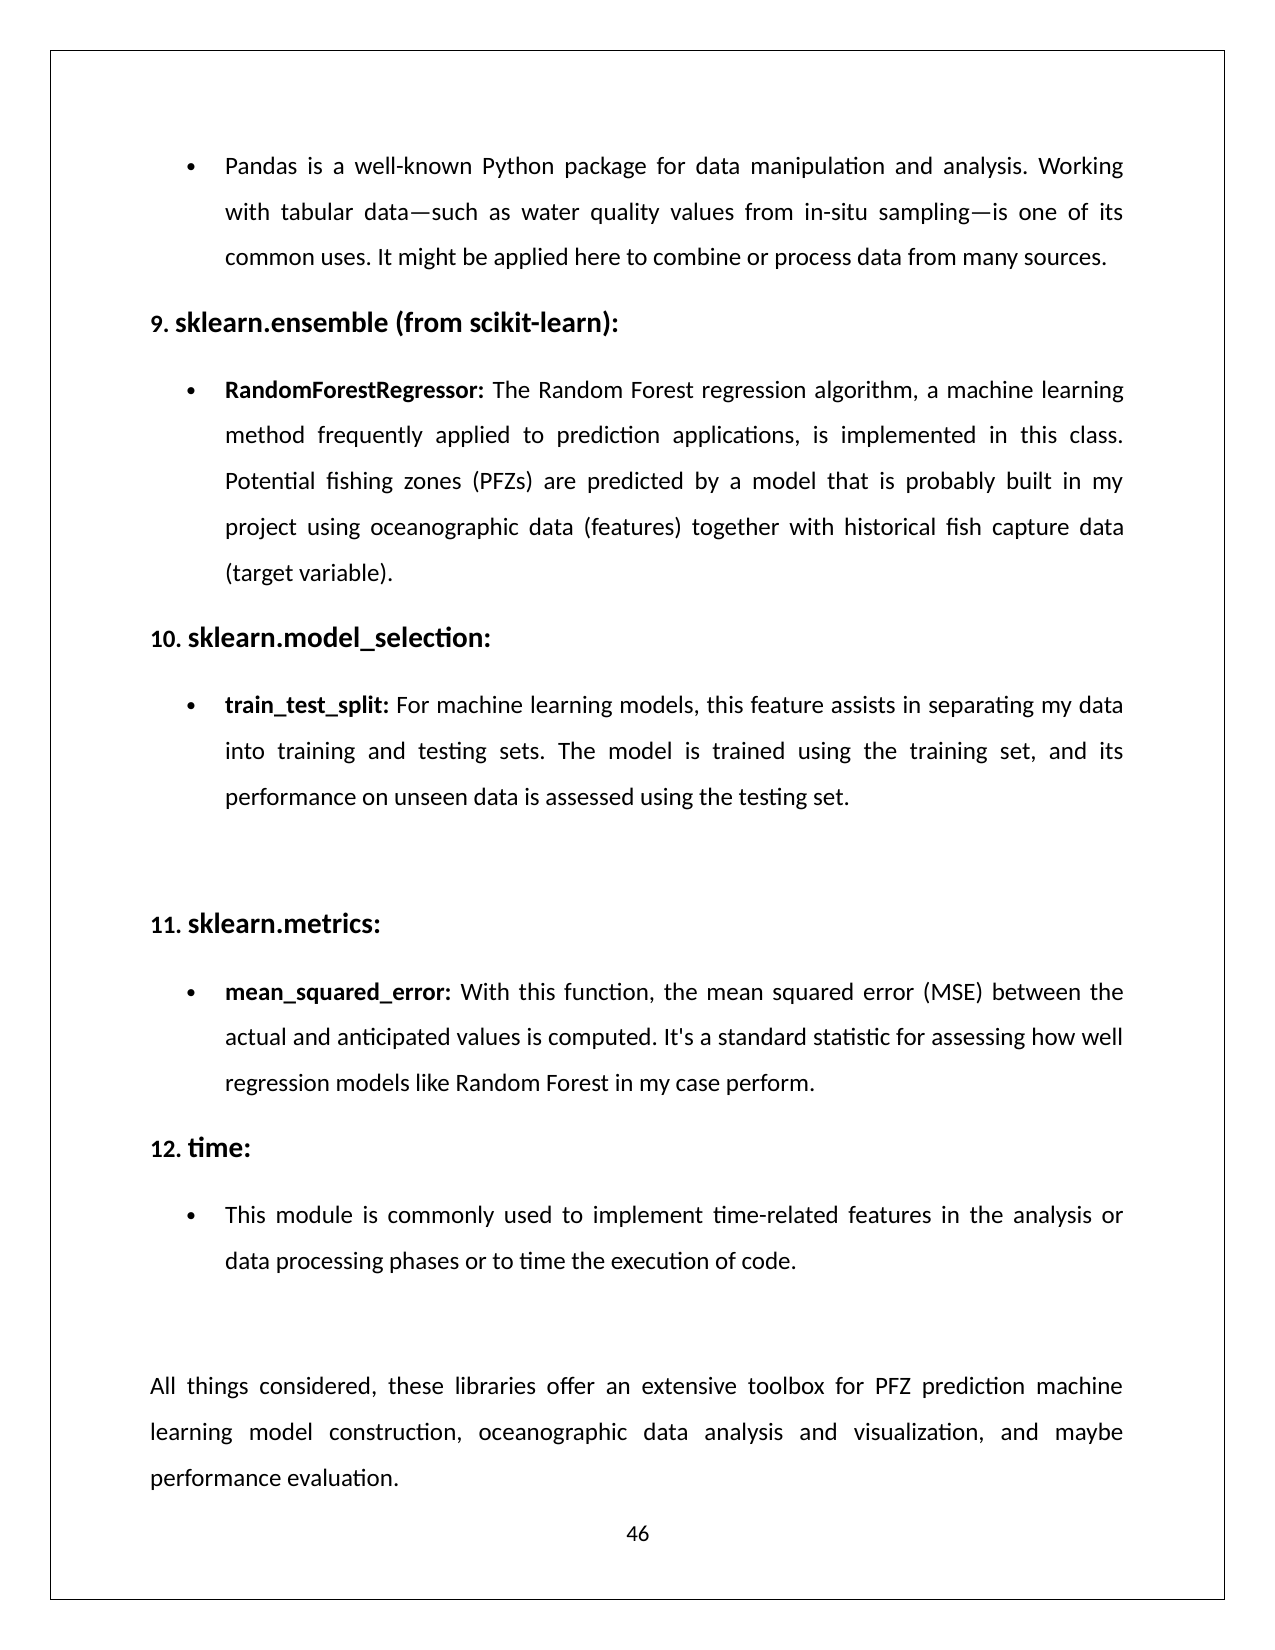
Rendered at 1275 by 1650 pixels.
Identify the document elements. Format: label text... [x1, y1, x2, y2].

list RandomForestRegressor: The Random Forest regression algorithm, a machine learning method frequently applied to prediction applications, is implemented in this class. Potential fishing zones (PFZs) are predicted by a model that is probably built in my project using oceanographic data (features) together with historical fish capture data (target variable). [187, 374, 1125, 587]
list mean_squared_error: With this function, the mean squared error (MSE) between the actual and anticipated values is computed. It's a standard statistic for assessing how well regression models like Random Forest in my case perform. [187, 976, 1125, 1098]
text 11. sklearn.metrics: [150, 906, 1125, 941]
text 10. sklearn.model_selection: [150, 619, 1125, 655]
list train_test_split: For machine learning models, this feature assists in separating my data into training and testing sets. The model is trained using the training set, and its performance on unseen data is assessed using the testing set. [187, 689, 1125, 811]
list Pandas is a well-known Python package for data manipulation and analysis. Working with tabular data—such as water quality values from in-situ sampling—is one of its common uses. It might be applied here to combine or process data from many sources. [187, 150, 1125, 272]
list This module is commonly used to implement time-related features in the analysis or data processing phases or to time the execution of code. [187, 1200, 1125, 1276]
text 9. sklearn.ensemble (from scikit-learn): [150, 304, 1125, 339]
text 12. time: [150, 1129, 1125, 1165]
text All things considered, these libraries offer an extensive toolbox for PFZ prediction machine learning model construction, oceanographic data analysis and visualization, and maybe performance evaluation. [150, 1370, 1125, 1492]
